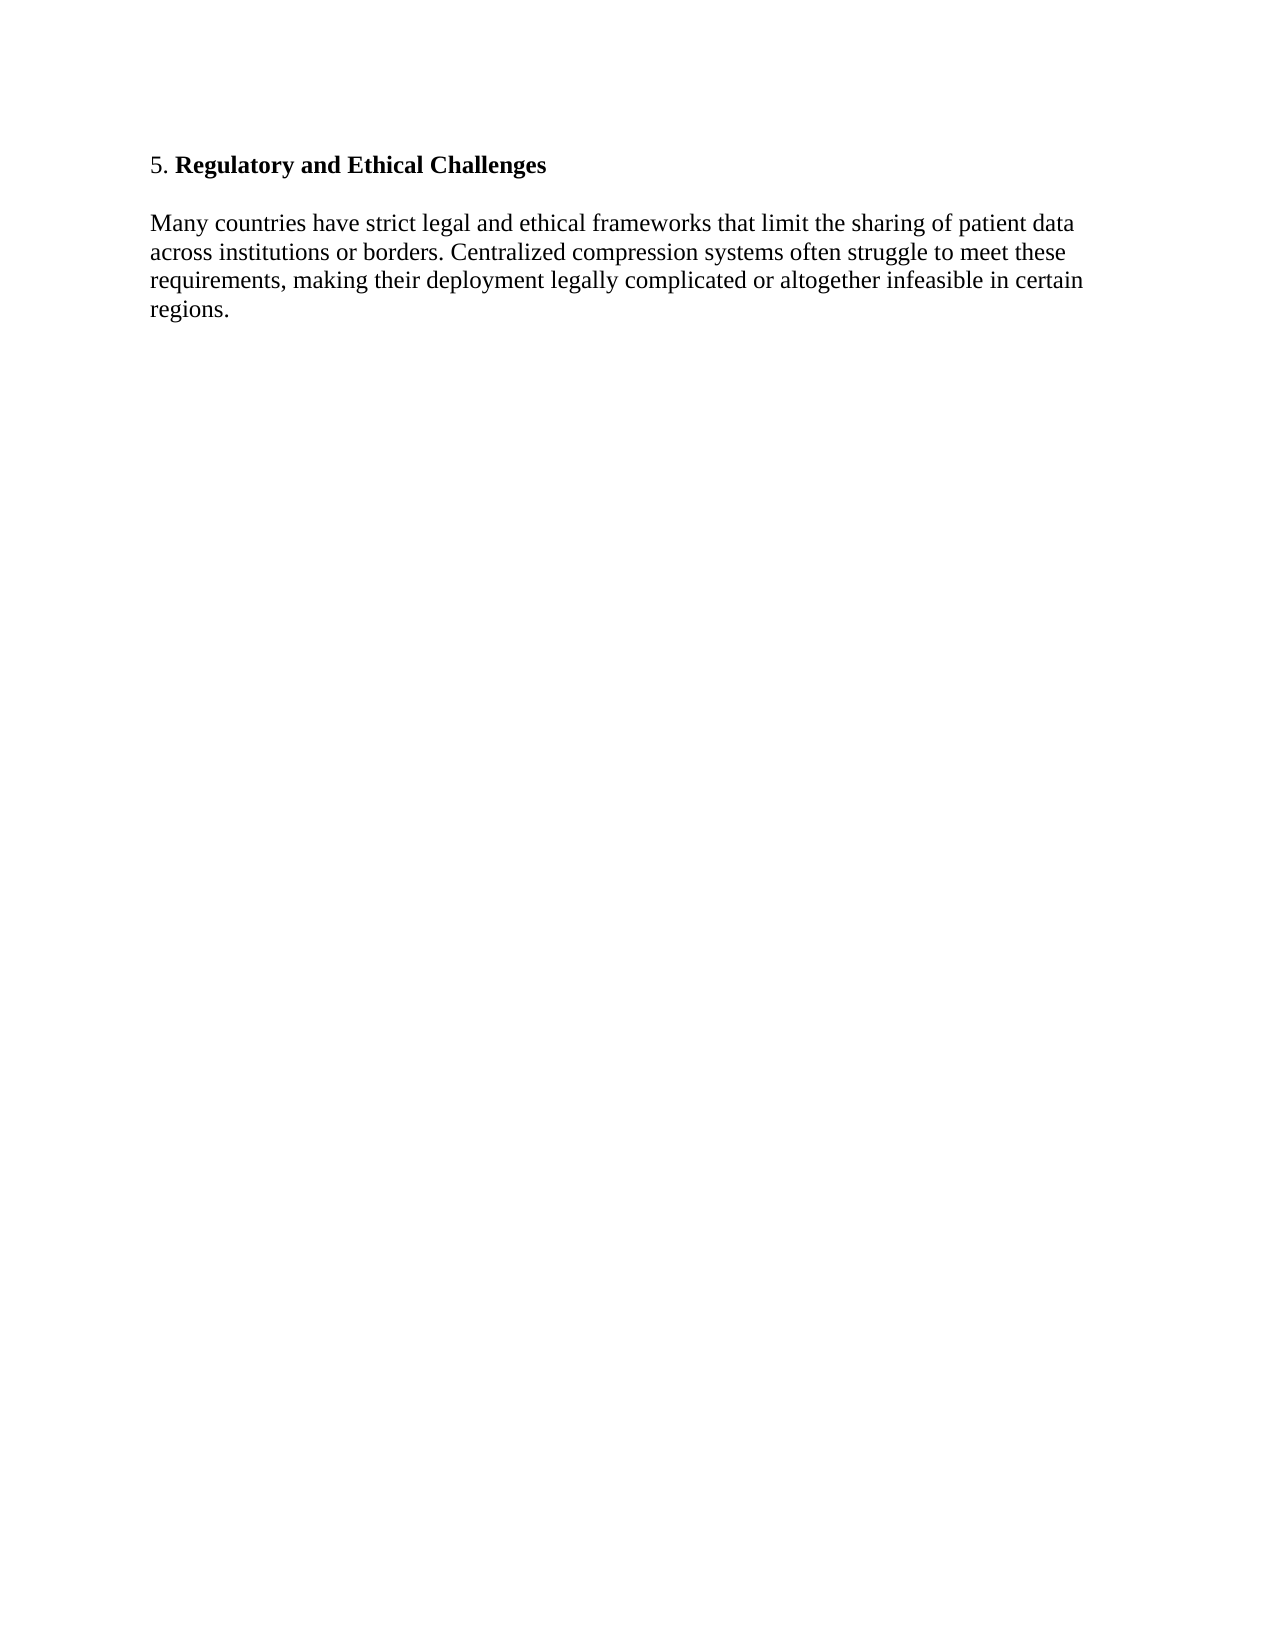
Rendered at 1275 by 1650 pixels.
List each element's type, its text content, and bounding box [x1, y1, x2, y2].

subtitle 5. Regulatory and Ethical Challenges [150, 150, 1125, 179]
text Many countries have strict legal and ethical frameworks that limit the sharing of patient data across institutions or borders. Centralized compression systems often struggle to meet these requirements, making their deployment legally complicated or altogether infeasible in certain regions. [150, 208, 1125, 323]
